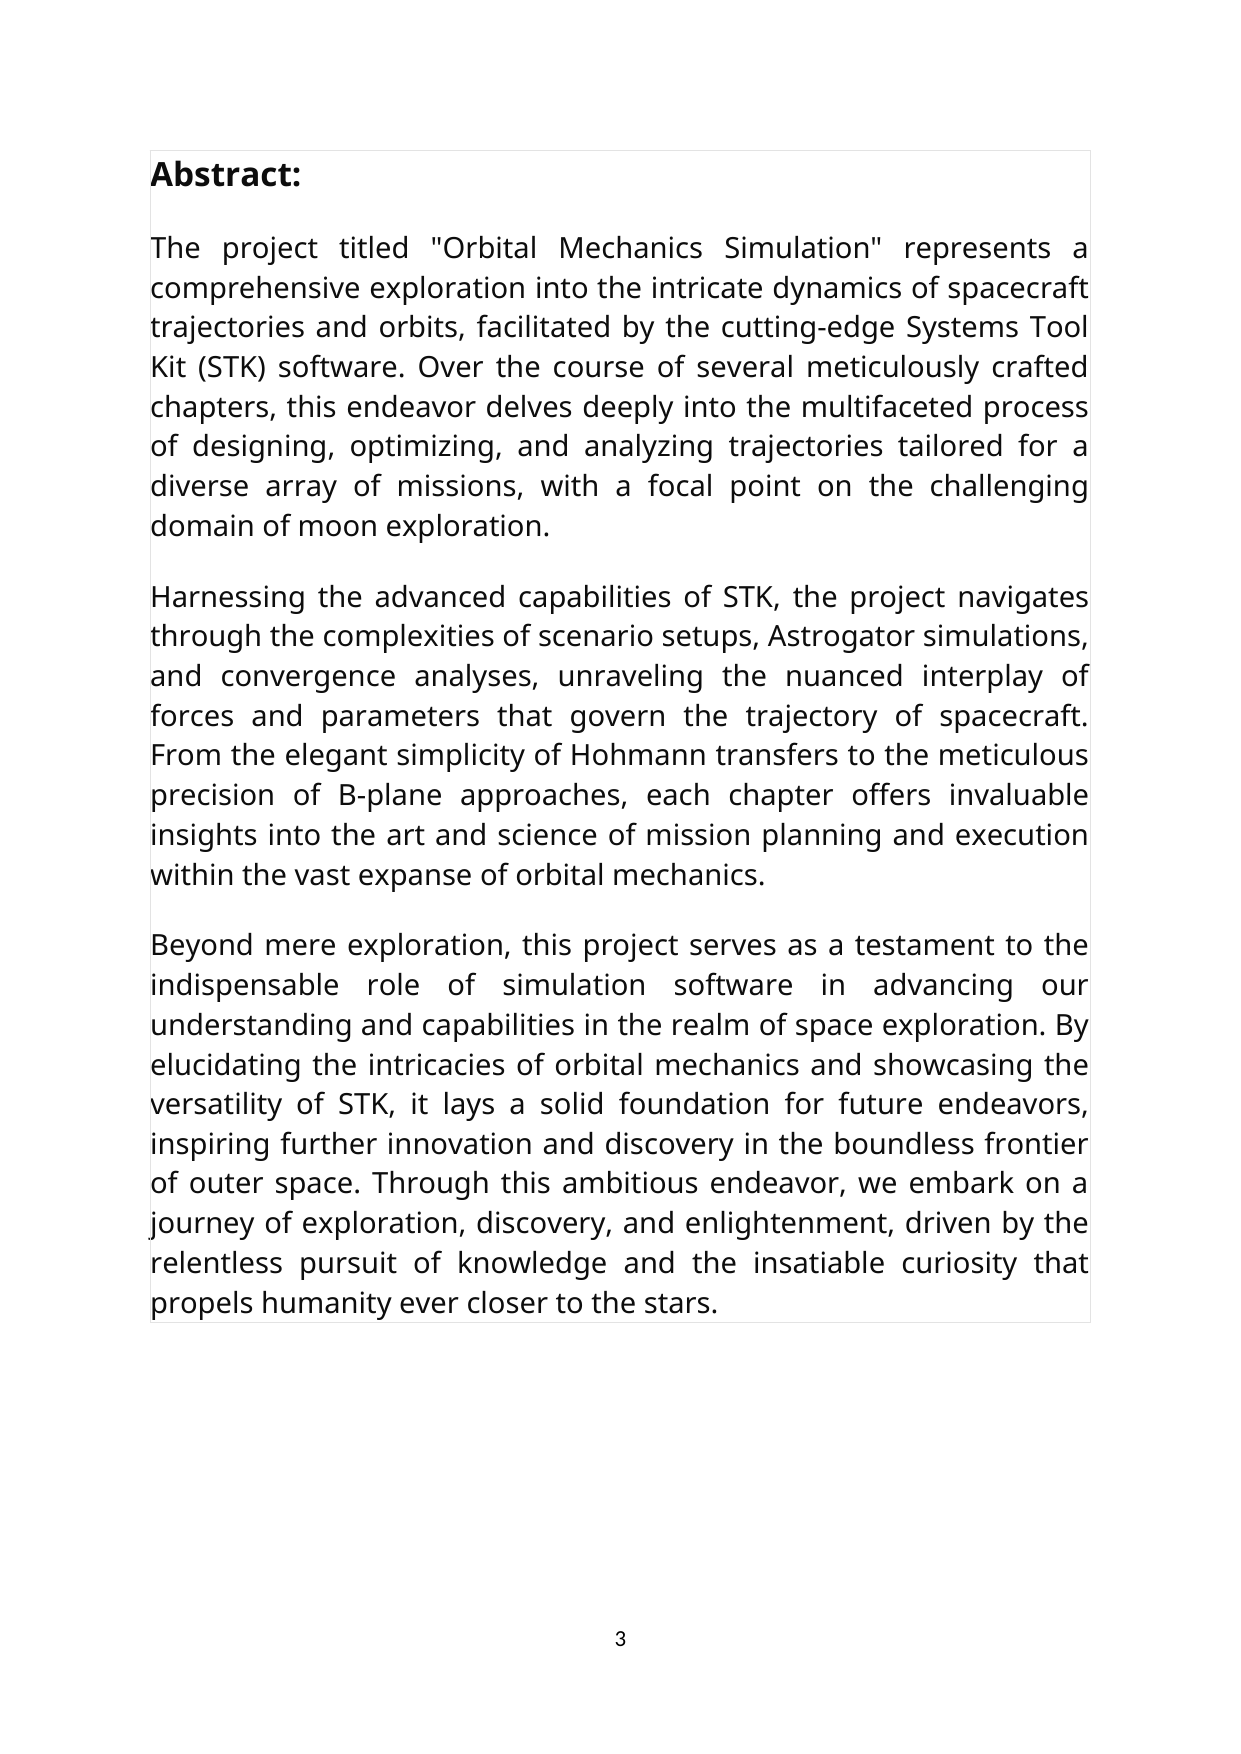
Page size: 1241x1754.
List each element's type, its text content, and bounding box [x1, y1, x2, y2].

text Abstract: [151, 151, 1090, 196]
text Beyond mere exploration, this project serves as a testament to the indispensable role of simulation software in advancing our understanding and capabilities in the realm of space exploration. By elucidating the intricacies of orbital mechanics and showcasing the versatility of STK, it lays a solid foundation for future endeavors, inspiring further innovation and discovery in the boundless frontier of outer space. Through this ambitious endeavor, we embark on a journey of exploration, discovery, and enlightenment, driven by the relentless pursuit of knowledge and the insatiable curiosity that propels humanity ever closer to the stars. [151, 924, 1090, 1322]
text Harnessing the advanced capabilities of STK, the project navigates through the complexities of scenario setups, Astrogator simulations, and convergence analyses, unraveling the nuanced interplay of forces and parameters that govern the trajectory of spacecraft. From the elegant simplicity of Hohmann transfers to the meticulous precision of B-plane approaches, each chapter offers invaluable insights into the art and science of mission planning and execution within the vast expanse of orbital mechanics. [151, 575, 1090, 893]
text The project titled "Orbital Mechanics Simulation" represents a comprehensive exploration into the intricate dynamics of spacecraft trajectories and orbits, facilitated by the cutting-edge Systems Tool Kit (STK) software. Over the course of several meticulously crafted chapters, this endeavor delves deeply into the multifaceted process of designing, optimizing, and analyzing trajectories tailored for a diverse array of missions, with a focal point on the challenging domain of moon exploration. [151, 227, 1090, 545]
